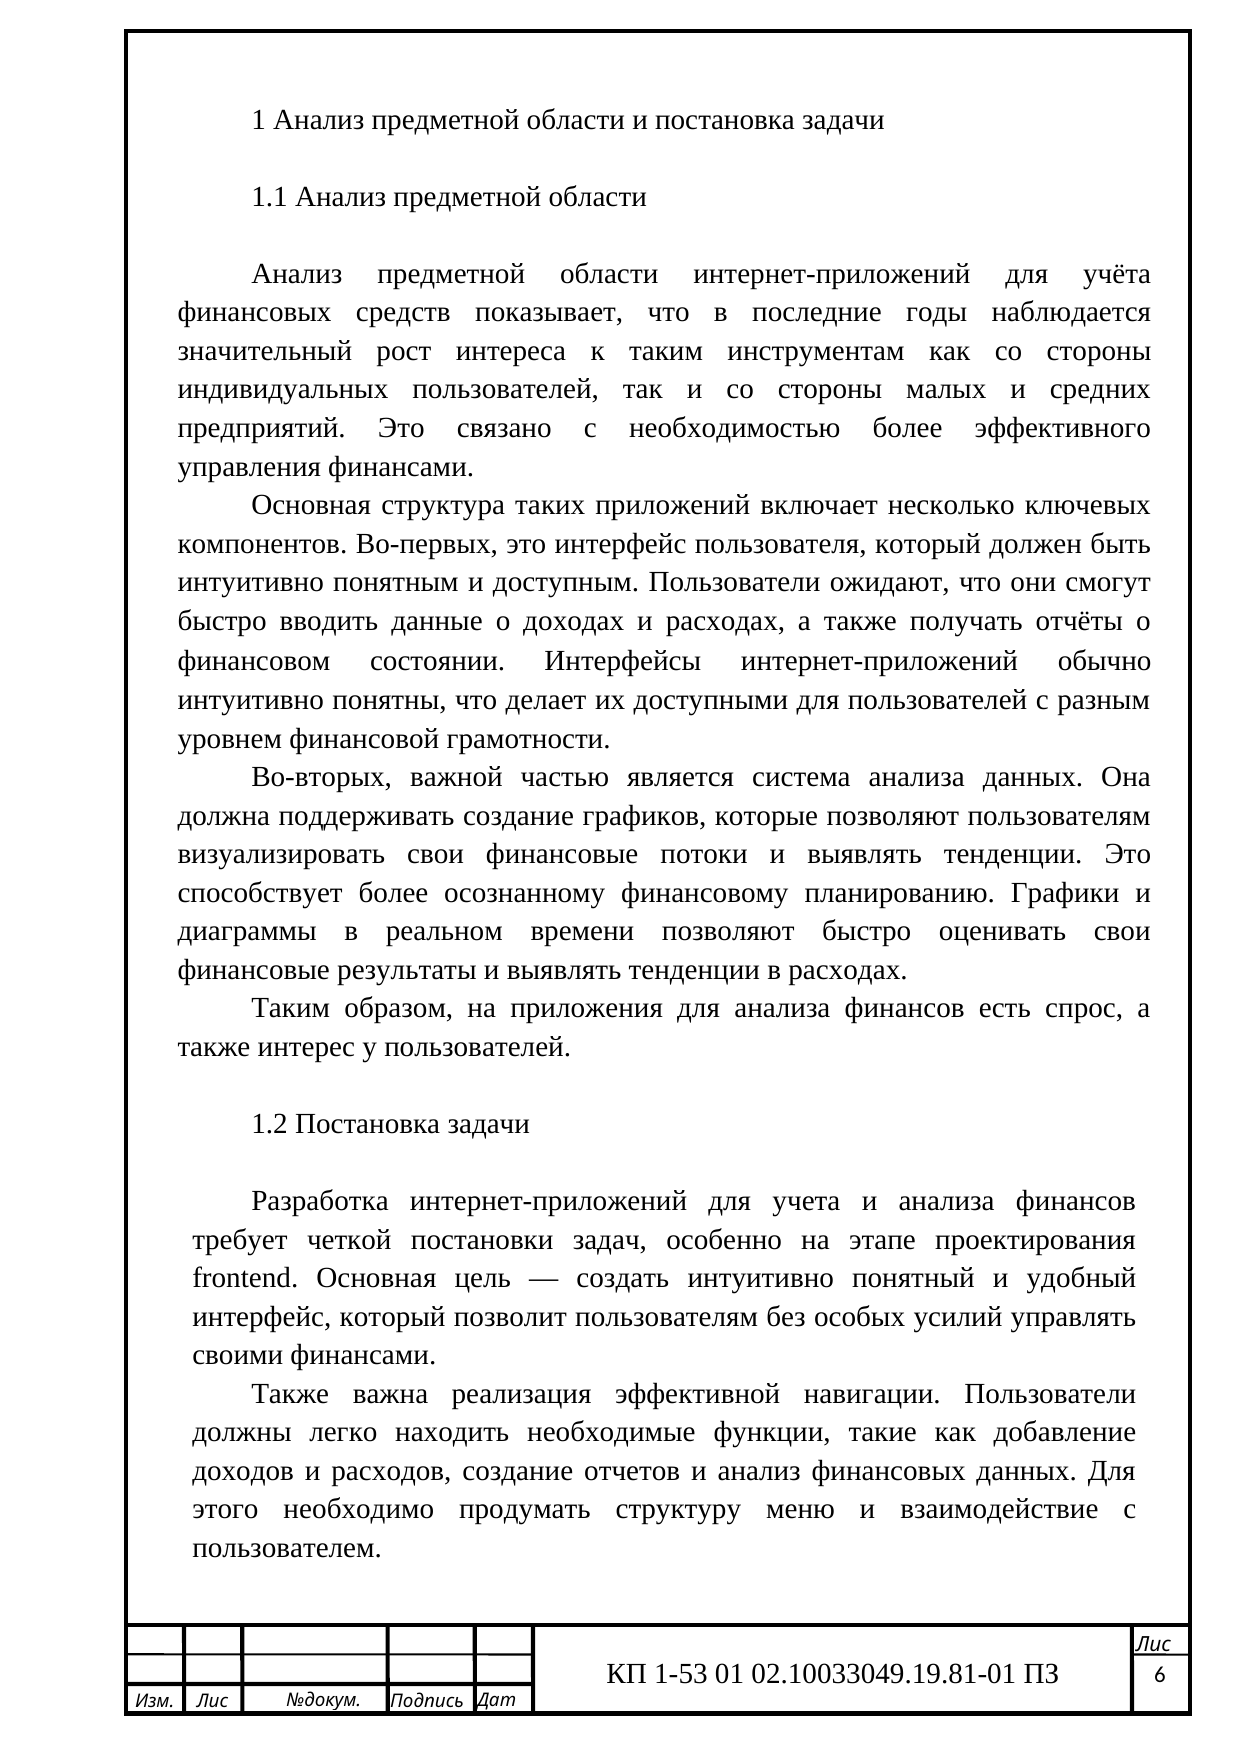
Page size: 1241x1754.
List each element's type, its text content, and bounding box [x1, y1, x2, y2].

text 1 Анализ предметной области и постановка задачи [177, 102, 1152, 135]
text Таким образом, на приложения для анализа финансов есть спрос, а также интерес у пользователей. [177, 991, 1152, 1063]
text Основная структура таких приложений включает несколько ключевых компонентов. Во-первых, это интерфейс пользователя, который должен быть интуитивно понятным и доступным. Пользователи ожидают, что они смогут быстро вводить данные о доходах и расходах, а также получать отчёты о финансовом состоянии. Интерфейсы интернет-приложений обычно интуитивно понятны, что делает их доступными для пользователей с разным уровнем финансовой грамотности. [177, 487, 1152, 754]
text Во-вторых, важной частью является система анализа данных. Она должна поддерживать создание графиков, которые позволяют пользователям визуализировать свои финансовые потоки и выявлять тенденции. Это способствует более осознанному финансовому планированию. Графики и диаграммы в реальном времени позволяют быстро оценивать свои финансовые результаты и выявлять тенденции в расходах. [177, 759, 1152, 986]
text 1.1 Анализ предметной области [177, 179, 1152, 212]
text 1.2 Постановка задачи [177, 1106, 1152, 1140]
text Разработка интернет-приложений для учета и анализа финансов требует четкой постановки задач, особенно на этапе проектирования frontend. Основная цель — создать интуитивно понятный и удобный интерфейс, который позволит пользователям без особых усилий управлять своими финансами. [192, 1183, 1137, 1371]
text Также важна реализация эффективной навигации. Пользователи должны легко находить необходимые функции, такие как добавление доходов и расходов, создание отчетов и анализ финансовых данных. Для этого необходимо продумать структуру меню и взаимодействие с пользователем. [192, 1376, 1137, 1564]
text Анализ предметной области интернет-приложений для учёта финансовых средств показывает, что в последние годы наблюдается значительный рост интереса к таким инструментам как со стороны индивидуальных пользователей, так и со стороны малых и средних предприятий. Это связано с необходимостью более эффективного управления финансами. [177, 256, 1152, 482]
